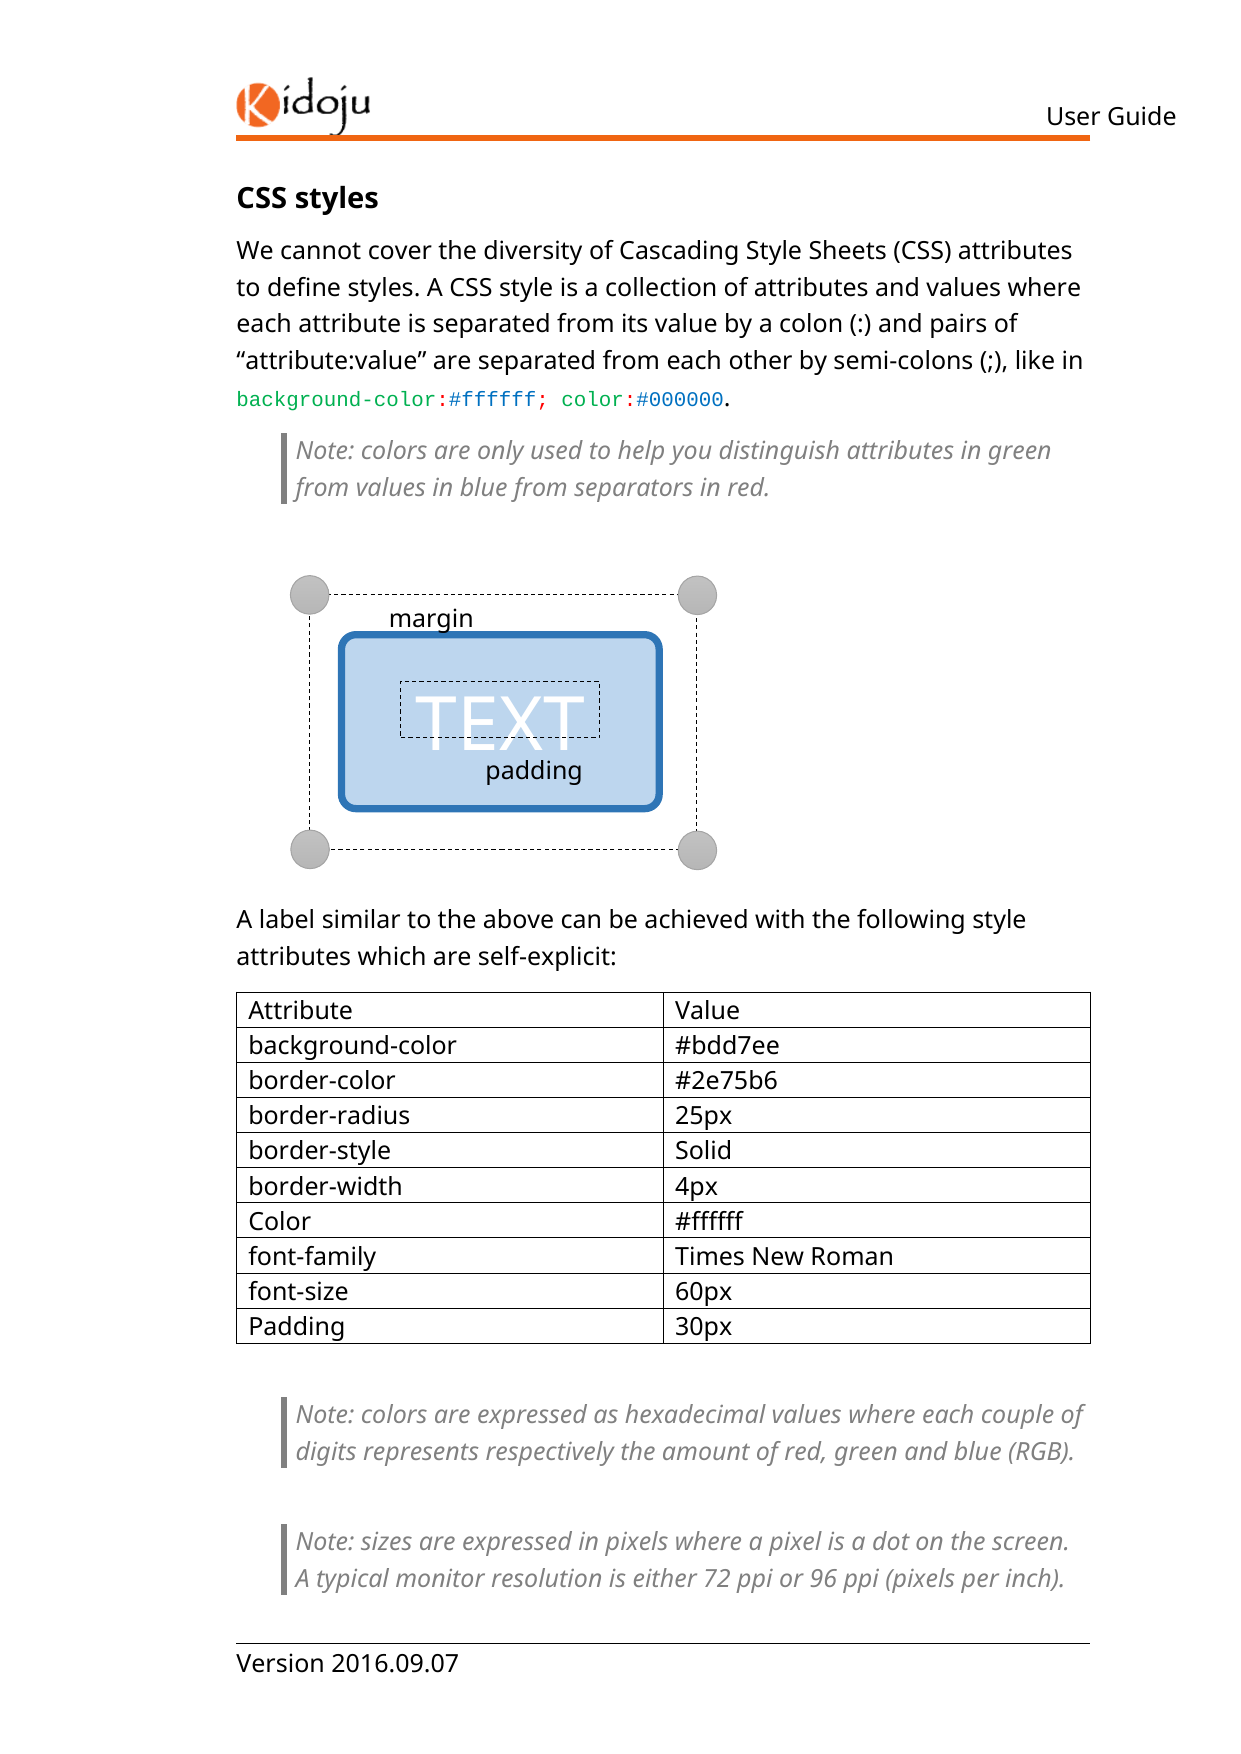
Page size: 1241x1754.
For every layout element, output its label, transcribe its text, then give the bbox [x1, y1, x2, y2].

text Note: colors are expressed as hexadecimal values where each couple of digits represents respectively the amount of red, green and blue (RGB). [287, 1397, 1090, 1468]
table_cell Times New Roman [664, 1238, 1090, 1272]
table_cell border-style [237, 1133, 663, 1167]
table_cell 25px [664, 1098, 1090, 1132]
table_cell border-width [237, 1168, 663, 1202]
table_cell background-color [237, 1028, 663, 1062]
table_cell Solid [664, 1133, 1090, 1167]
table_cell border-radius [237, 1098, 663, 1132]
table_cell #bdd7ee [664, 1028, 1090, 1062]
table_cell border-color [237, 1063, 663, 1097]
table_cell #ffffff [664, 1203, 1090, 1237]
table_cell Color [237, 1203, 663, 1237]
table_header Attribute [237, 993, 663, 1027]
table_cell 60px [664, 1274, 1090, 1307]
table_cell 4px [664, 1168, 1090, 1202]
text We cannot cover the diversity of Cascading Style Sheets (CSS) attributes to define styles. A CSS style is a collection of attributes and values where each attribute is separated from its value by a colon (:) and pairs of “attribute:value” are separated from each other by semi-colons (;), like in background-color:#ffffff; color:#000000. [236, 232, 1090, 414]
table_cell 30px [664, 1309, 1090, 1343]
text A label similar to the above can be achieved with the following style attributes which are self-explicit: [236, 901, 1090, 972]
picture [236, 76, 371, 135]
text Note: colors are only used to help you distinguish attributes in green from values in blue from separators in red. [287, 433, 1090, 504]
table_cell Padding [237, 1309, 663, 1343]
table_cell font-size [237, 1274, 663, 1307]
table_header Value [664, 993, 1090, 1027]
table_cell #2e75b6 [664, 1063, 1090, 1097]
table_cell font-family [237, 1238, 663, 1272]
subtitle CSS styles [236, 177, 1090, 217]
